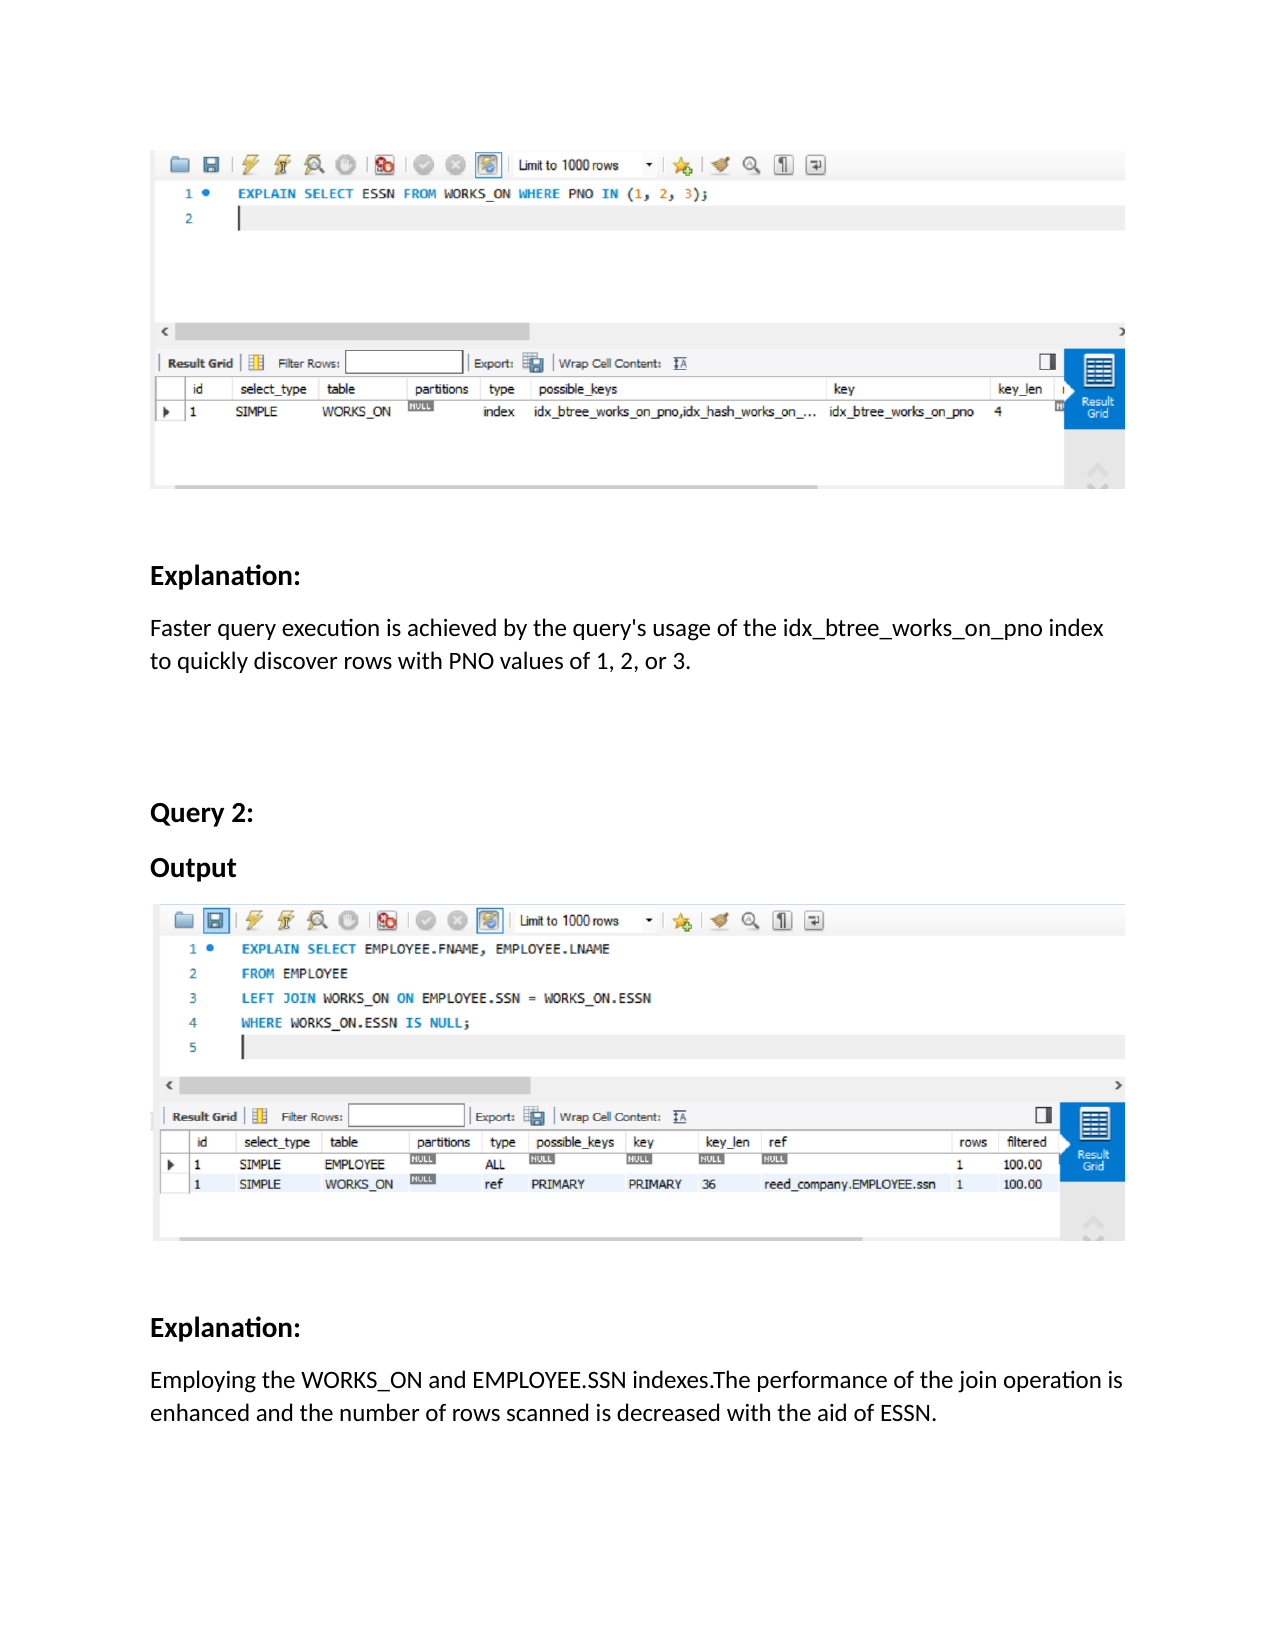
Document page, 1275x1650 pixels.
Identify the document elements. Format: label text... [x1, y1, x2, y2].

text Output [150, 849, 1125, 885]
text Explanation: [150, 1309, 1125, 1345]
text Employing the WORKS_ON and EMPLOYEE.SSN indexes.The performance of the join operation is enhanced and the number of rows scanned is decreased with the aid of ESSN. [150, 1364, 1125, 1428]
picture [150, 150, 1125, 489]
text Explanation: [150, 557, 1125, 593]
picture [150, 904, 1125, 1241]
text Faster query execution is achieved by the query's usage of the idx_btree_works_on_pno index to quickly discover rows with PNO values of 1, 2, or 3. [150, 612, 1125, 676]
text Query 2: [150, 794, 1125, 830]
